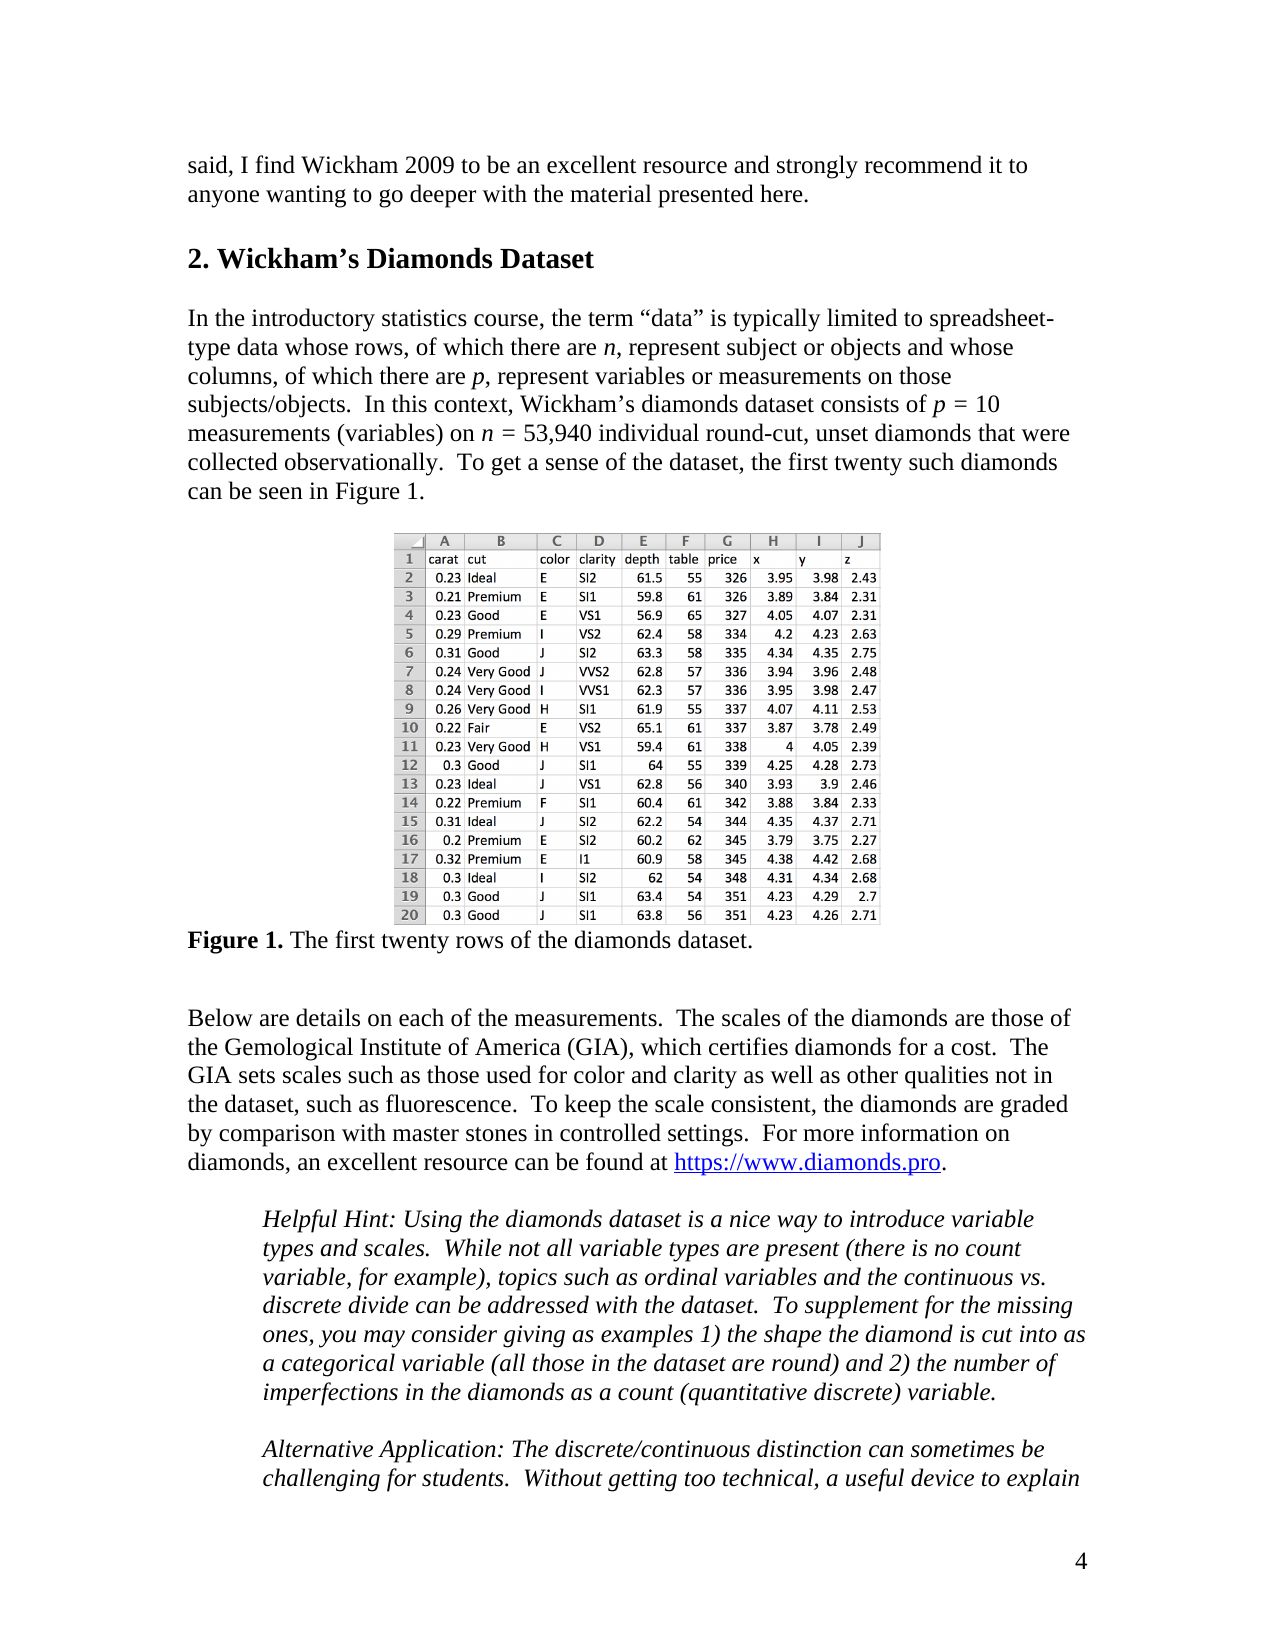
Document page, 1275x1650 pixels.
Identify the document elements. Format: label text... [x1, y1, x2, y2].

text Figure 1. The first twenty rows of the diamonds dataset. [187, 925, 1087, 953]
picture [394, 533, 881, 925]
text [187, 150, 1087, 207]
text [262, 1434, 1087, 1492]
text In the introductory statistics course, the term “data” is typically limited to spreadsheet-type data whose rows, of which there are n, represent subject or objects and whose columns, of which there are p, represent variables or measurements on those subjects/objects. In this context, Wickham’s diamonds dataset consists of p = 10 measurements (variables) on n = 53,940 individual round-cut, unset diamonds that were collected observationally. To get a sense of the dataset, the first twenty such diamonds can be seen in Figure 1. [187, 303, 1087, 504]
text Below are details on each of the measurements. The scales of the diamonds are those of the Gemological Institute of America (GIA), which certifies diamonds for a cost. The GIA sets scales such as those used for color and clarity as well as other qualities not in the dataset, such as fluorescence. To keep the scale consistent, the diamonds are graded by comparison with master stones in controlled settings. For more information on diamonds, an excellent resource can be found at https://www.diamonds.pro. [187, 1003, 1087, 1176]
text 2. Wickham’s Diamonds Dataset [187, 241, 1087, 274]
text Helpful Hint: Using the diamonds dataset is a nice way to introduce variable types and scales. While not all variable types are present (there is no count variable, for example), topics such as ordinal variables and the continuous vs. discrete divide can be addressed with the dataset. To supplement for the missing ones, you may consider giving as examples 1) the shape the diamond is cut into as a categorical variable (all those in the dataset are round) and 2) the number of imperfections in the diamonds as a count (quantitative discrete) variable. [262, 1204, 1087, 1406]
